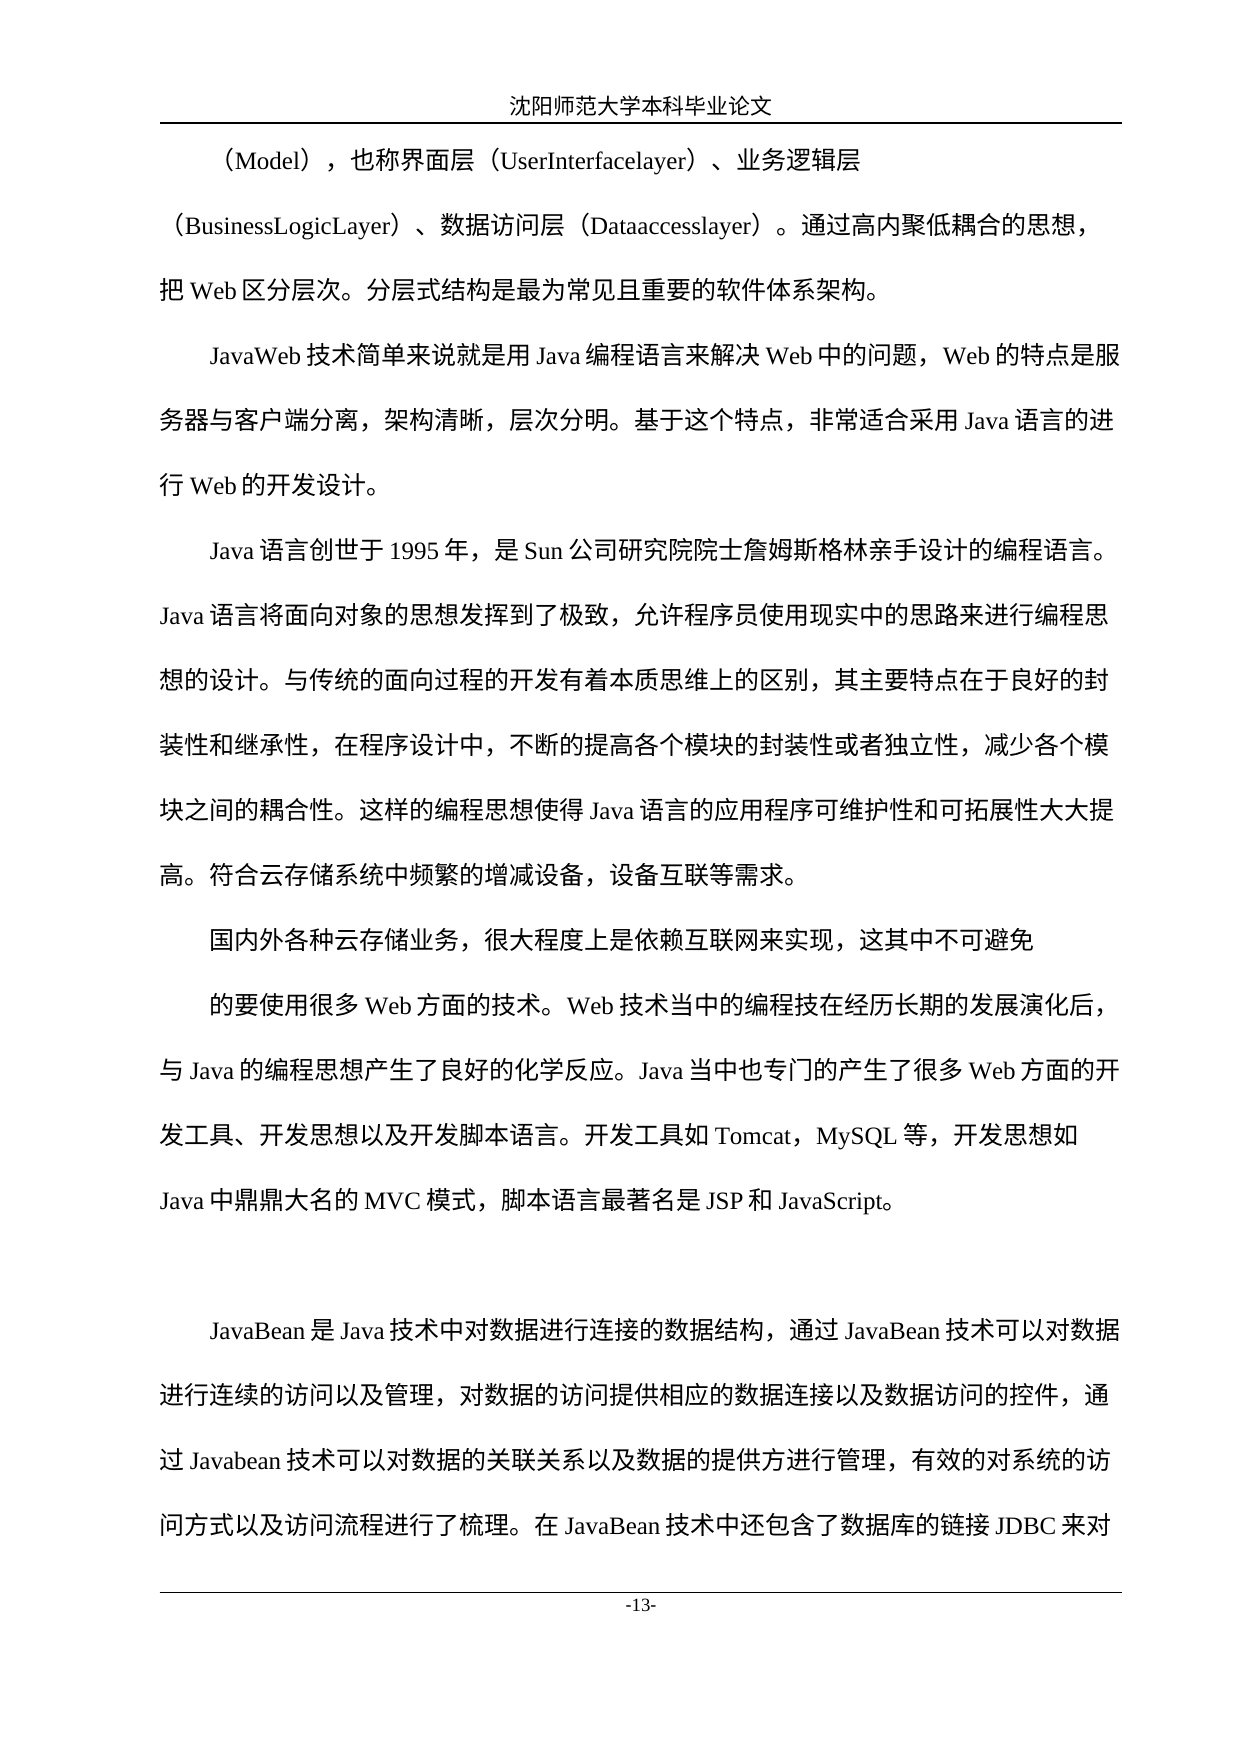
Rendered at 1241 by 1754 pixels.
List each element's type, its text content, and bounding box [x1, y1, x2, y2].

text （Model），也称界面层（UserInterfacelayer）、业务逻辑层（BusinessLogicLayer）、数据访问层（Dataaccesslayer）。通过高内聚低耦合的思想，把Web区分层次。分层式结构是最为常见且重要的软件体系架构。 [159, 126, 1122, 321]
text 的要使用很多Web方面的技术。Web技术当中的编程技在经历长期的发展演化后，与Java的编程思想产生了良好的化学反应。Java当中也专门的产生了很多Web方面的开发工具、开发思想以及开发脚本语言。开发工具如Tomcat，MySQL等，开发思想如Java中鼎鼎大名的MVC模式，脚本语言最著名是JSP和JavaScript。 [159, 971, 1122, 1231]
text 国内外各种云存储业务，很大程度上是依赖互联网来实现，这其中不可避免 [159, 906, 1122, 971]
text Java语言创世于1995年，是Sun公司研究院院士詹姆斯格林亲手设计的编程语言。Java语言将面向对象的思想发挥到了极致，允许程序员使用现实中的思路来进行编程思想的设计。与传统的面向过程的开发有着本质思维上的区别，其主要特点在于良好的封装性和继承性，在程序设计中，不断的提高各个模块的封装性或者独立性，减少各个模块之间的耦合性。这样的编程思想使得Java语言的应用程序可维护性和可拓展性大大提高。符合云存储系统中频繁的增减设备，设备互联等需求。 [159, 516, 1122, 906]
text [159, 1296, 1122, 1556]
text JavaWeb技术简单来说就是用Java编程语言来解决Web中的问题，Web的特点是服务器与客户端分离，架构清晰，层次分明。基于这个特点，非常适合采用Java语言的进行Web的开发设计。 [159, 321, 1122, 516]
